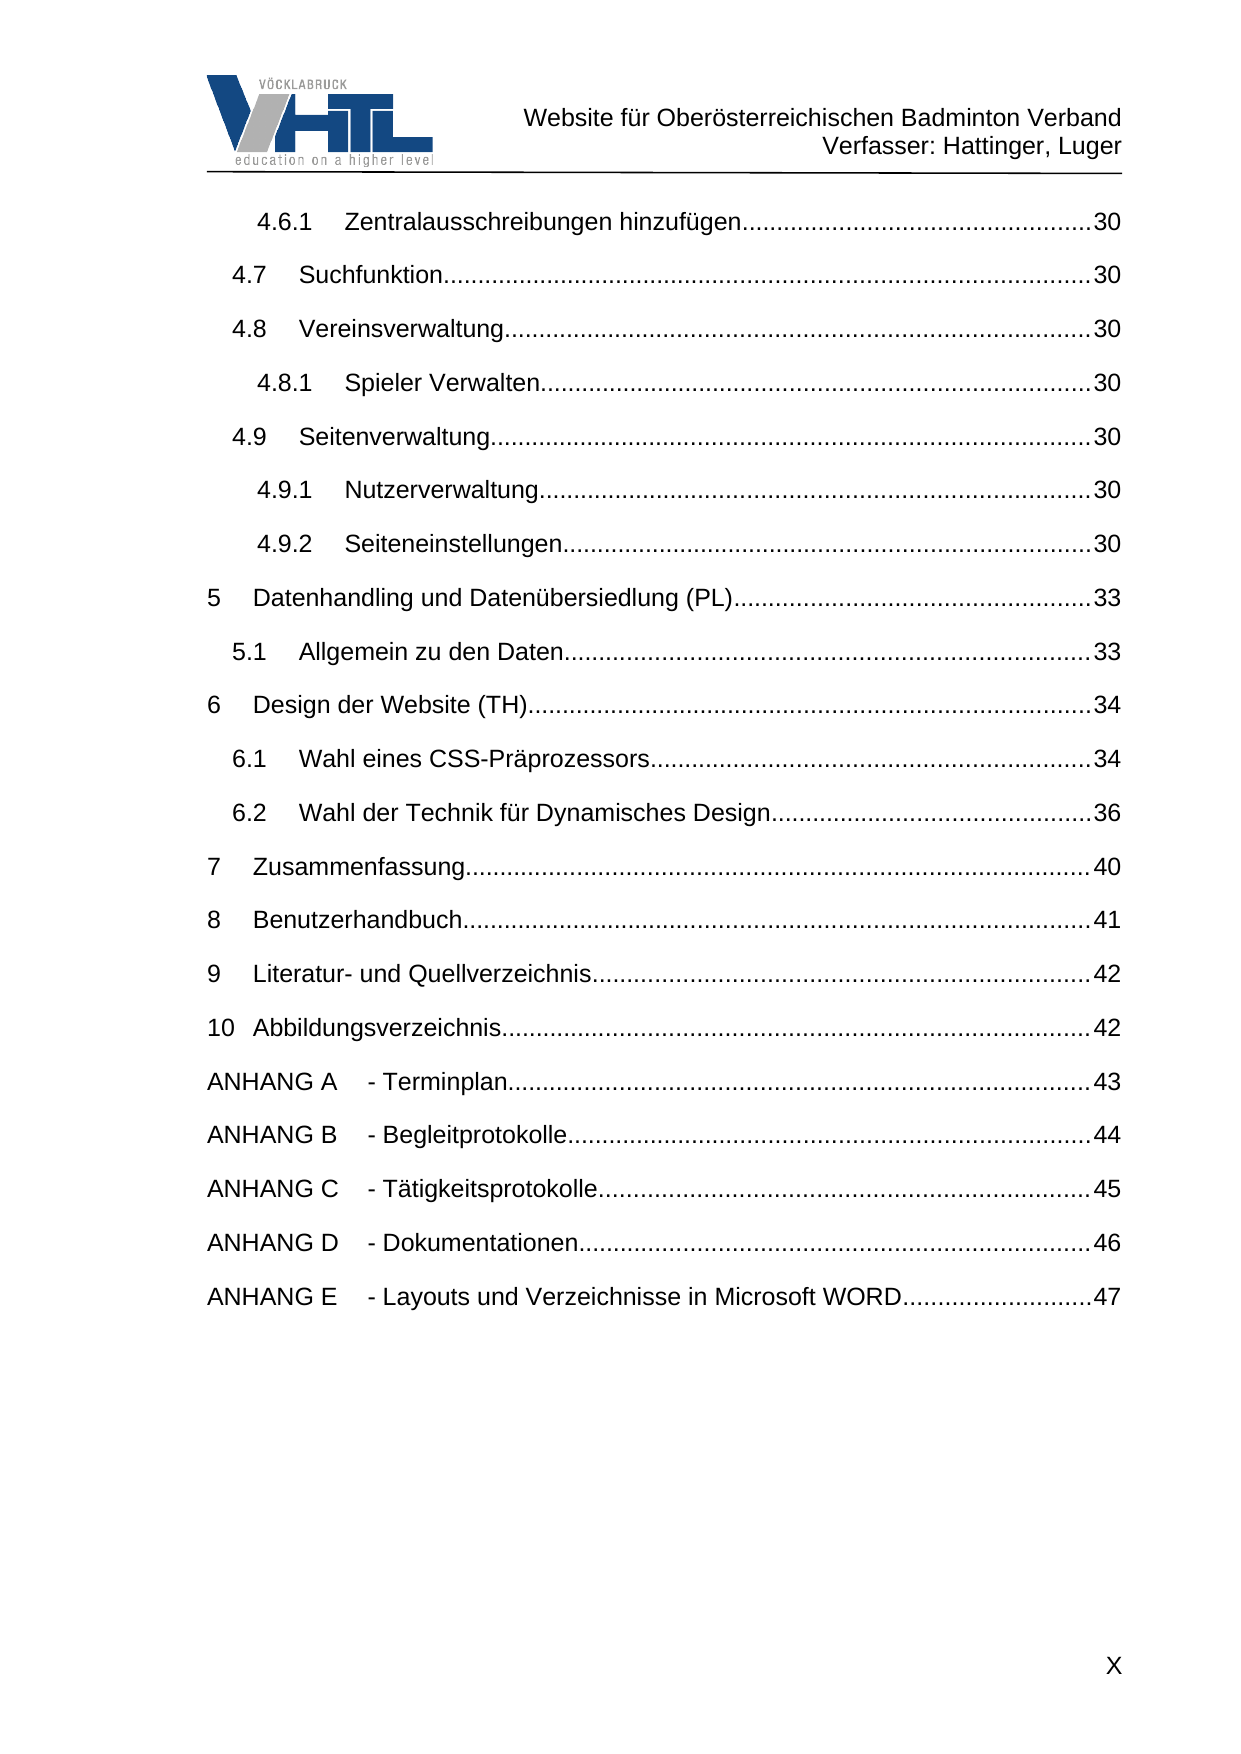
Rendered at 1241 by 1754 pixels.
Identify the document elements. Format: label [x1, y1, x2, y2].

picture [206, 75, 433, 167]
